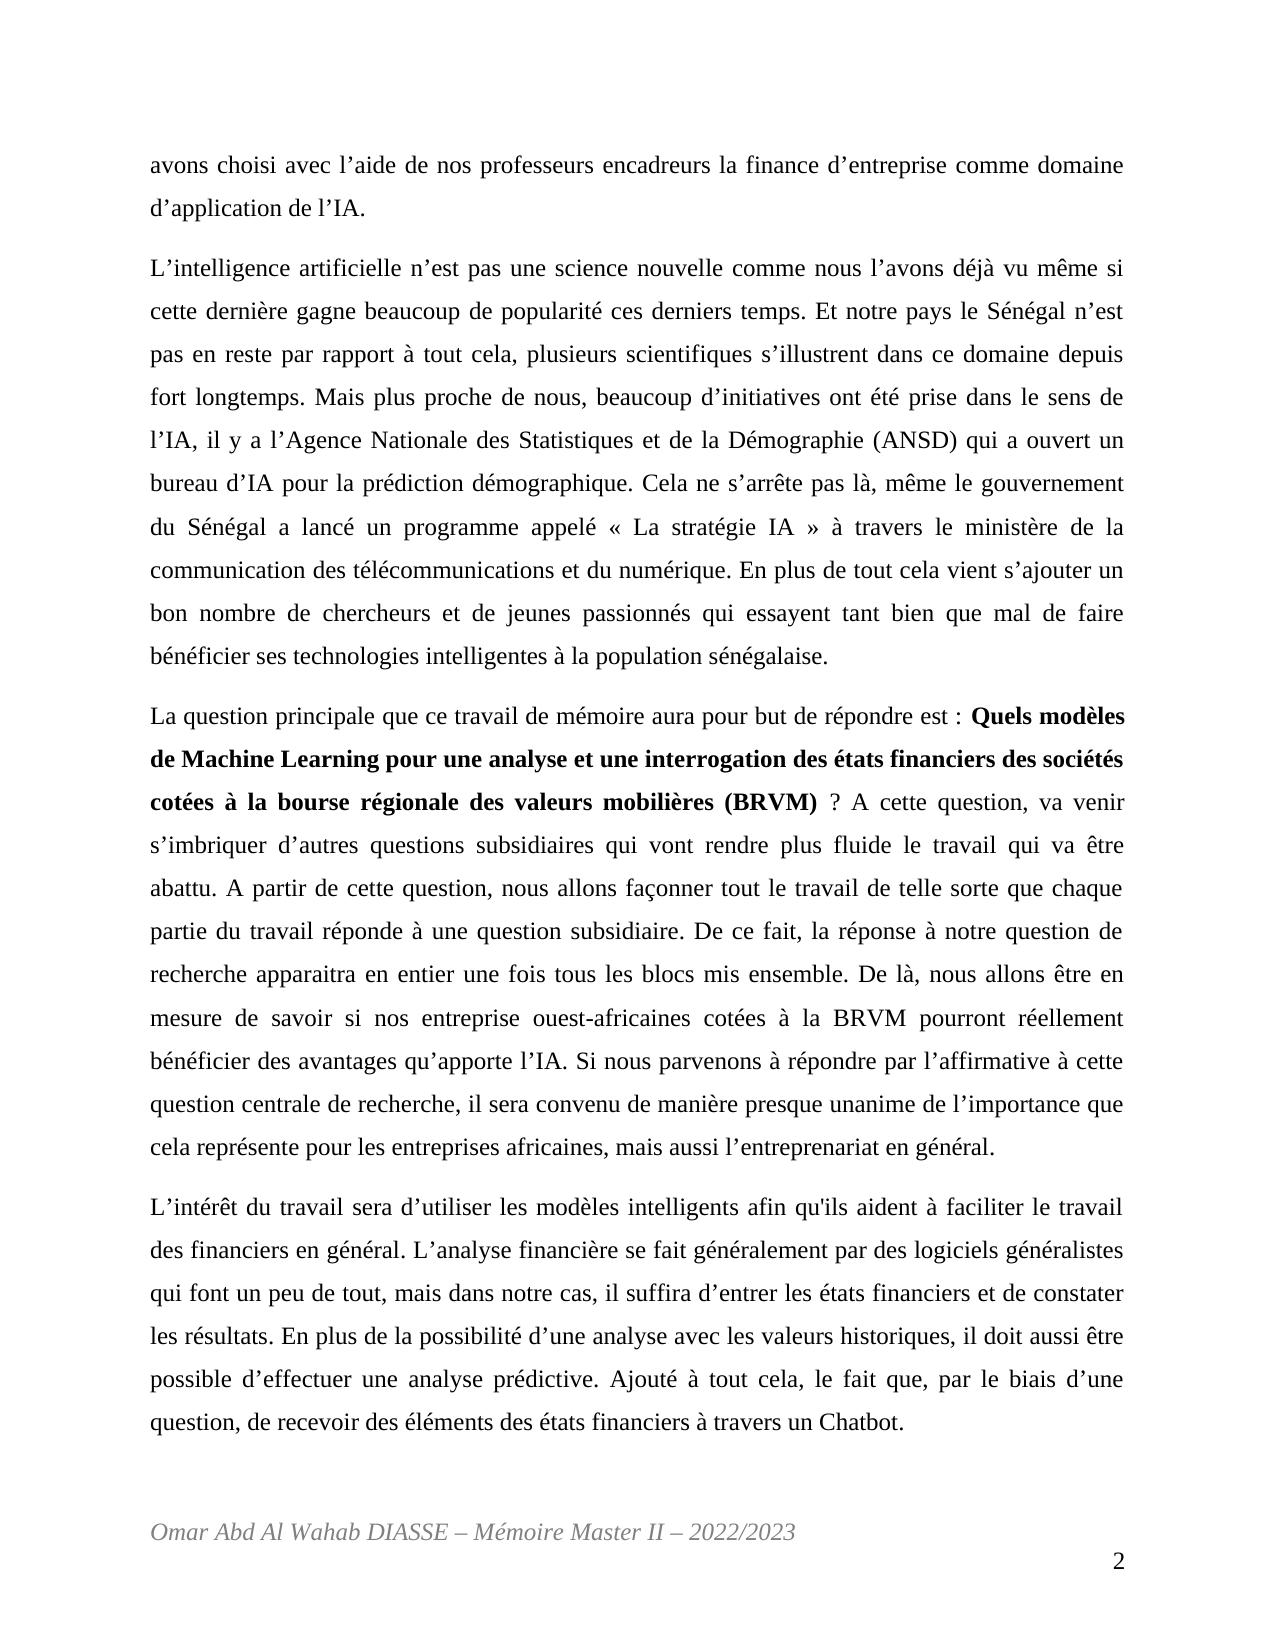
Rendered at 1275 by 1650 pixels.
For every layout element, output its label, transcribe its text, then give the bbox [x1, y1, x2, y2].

text La question principale que ce travail de mémoire aura pour but de répondre est : Quels modèles de Machine Learning pour une analyse et une interrogation des états financiers des sociétés cotées à la bourse régionale des valeurs mobilières (BRVM) ? A cette question, va venir s’imbriquer d’autres questions subsidiaires qui vont rendre plus fluide le travail qui va être abattu. A partir de cette question, nous allons façonner tout le travail de telle sorte que chaque partie du travail réponde à une question subsidiaire. De ce fait, la réponse à notre question de recherche apparaitra en entier une fois tous les blocs mis ensemble. De là, nous allons être en mesure de savoir si nos entreprise ouest-africaines cotées à la BRVM pourront réellement bénéficier des avantages qu’apporte l’IA. Si nous parvenons à répondre par l’affirmative à cette question centrale de recherche, il sera convenu de manière presque unanime de l’importance que cela représente pour les entreprises africaines, mais aussi l’entreprenariat en général. [150, 701, 1125, 1161]
text L’intelligence artificielle n’est pas une science nouvelle comme nous l’avons déjà vu même si cette dernière gagne beaucoup de popularité ces derniers temps. Et notre pays le Sénégal n’est pas en reste par rapport à tout cela, plusieurs scientifiques s’illustrent dans ce domaine depuis fort longtemps. Mais plus proche de nous, beaucoup d’initiatives ont été prise dans le sens de l’IA, il y a l’Agence Nationale des Statistiques et de la Démographie (ANSD) qui a ouvert un bureau d’IA pour la prédiction démographique. Cela ne s’arrête pas là, même le gouvernement du Sénégal a lancé un programme appelé « La stratégie IA » à travers le ministère de la communication des télécommunications et du numérique. En plus de tout cela vient s’ajouter un bon nombre de chercheurs et de jeunes passionnés qui essayent tant bien que mal de faire bénéficier ses technologies intelligentes à la population sénégalaise. [150, 253, 1125, 670]
text L’intérêt du travail sera d’utiliser les modèles intelligents afin qu'ils aident à faciliter le travail des financiers en général. L’analyse financière se fait généralement par des logiciels généralistes qui font un peu de tout, mais dans notre cas, il suffira d’entrer les états financiers et de constater les résultats. En plus de la possibilité d’une analyse avec les valeurs historiques, il doit aussi être possible d’effectuer une analyse prédictive. Ajouté à tout cela, le fait que, par le biais d’une question, de recevoir des éléments des états financiers à travers un Chatbot. [150, 1192, 1125, 1436]
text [150, 150, 1125, 222]
